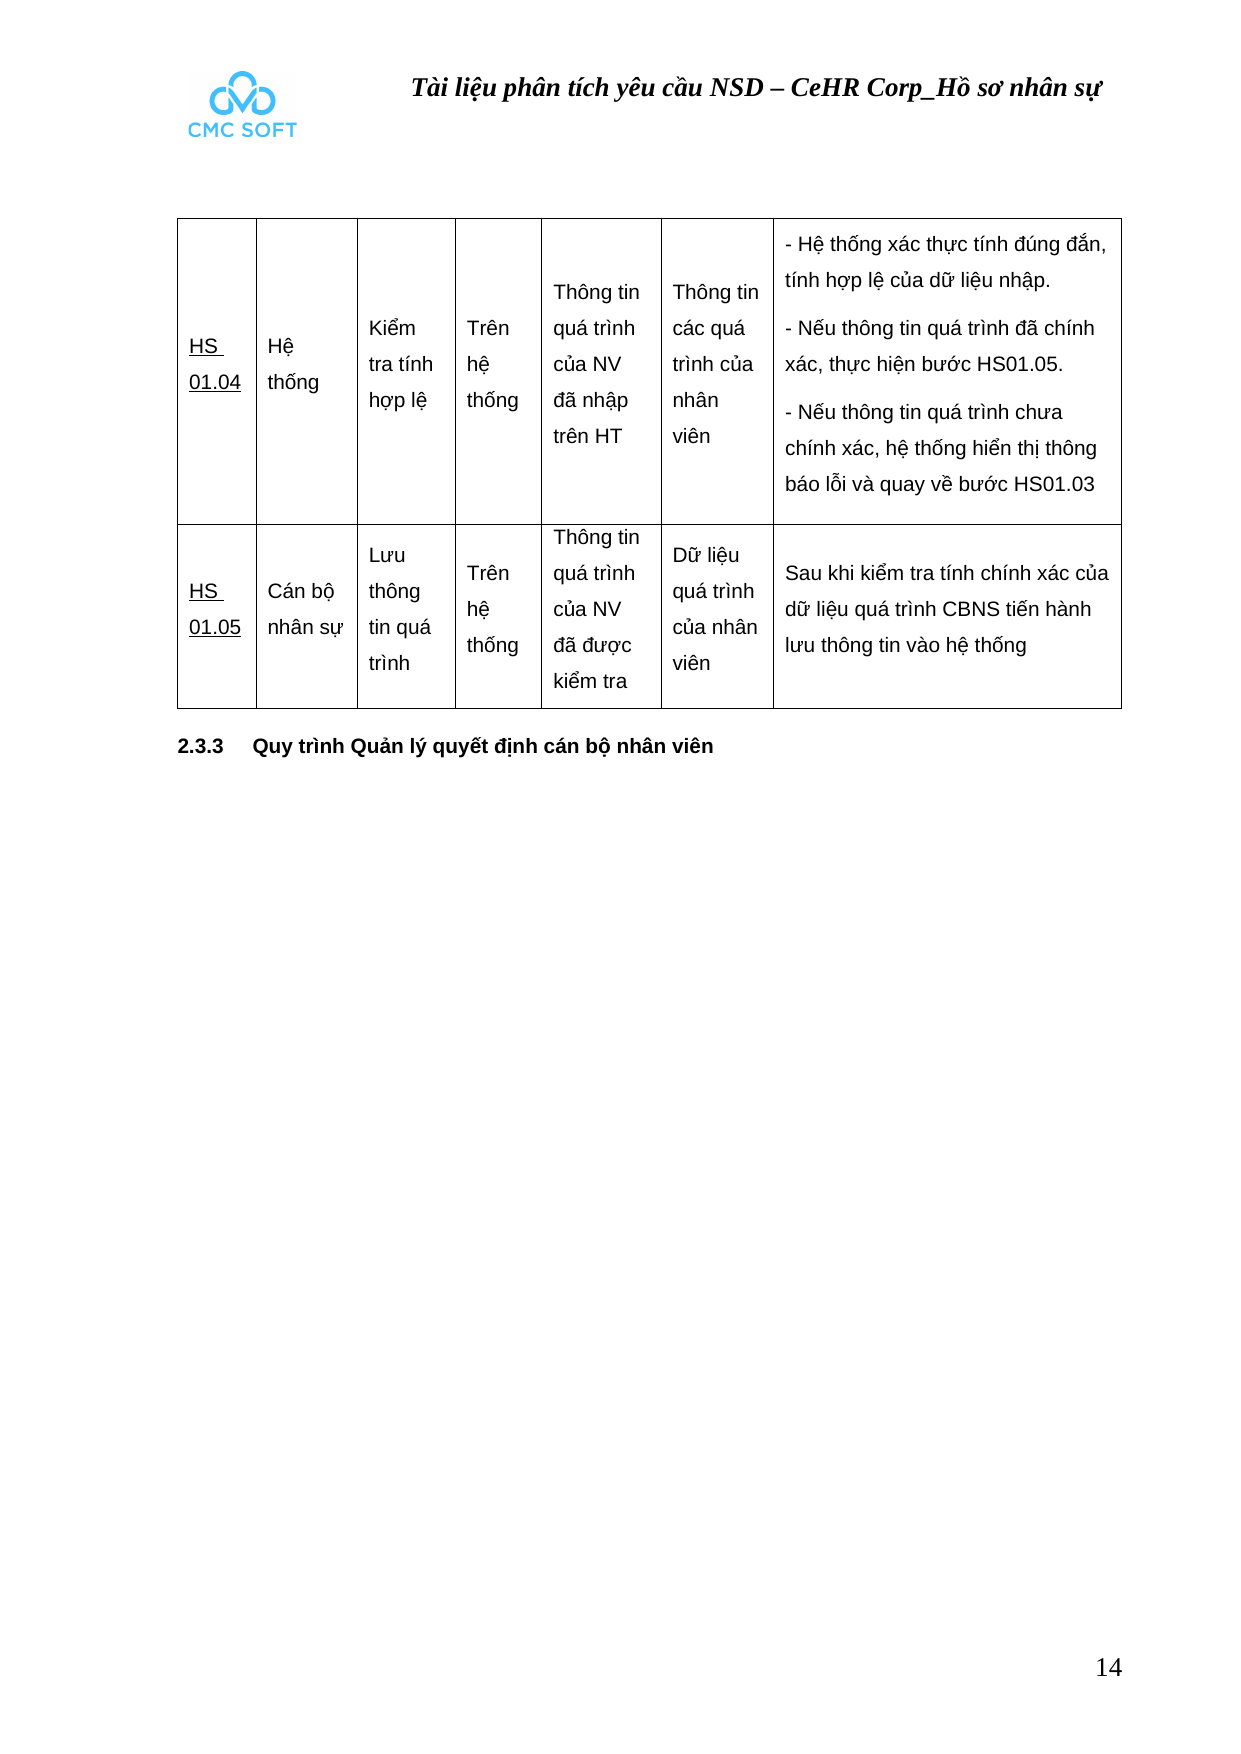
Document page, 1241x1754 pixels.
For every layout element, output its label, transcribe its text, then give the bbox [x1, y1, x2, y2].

table_cell Kiểm tra tính hợp lệ [358, 219, 455, 524]
table_cell HS 01.04 [178, 219, 256, 524]
table_cell Trên hệ thống [456, 219, 541, 524]
table_cell Lưu thông tin quá trình [358, 525, 455, 708]
table_cell Dữ liệu quá trình của nhân viên [662, 525, 773, 708]
table_cell HS 01.05 [178, 525, 256, 708]
table_cell Cán bộ nhân sự [257, 525, 357, 708]
table_cell Thông tin các quá trình của nhân viên [662, 219, 773, 524]
subtitle Quy trình Quản lý quyết định cán bộ nhân viên [177, 734, 1122, 758]
picture [188, 71, 297, 137]
table_cell Thông tin quá trình của NV đã được kiểm tra [542, 525, 661, 708]
table_cell Hệ thống [257, 219, 357, 524]
table_cell Sau khi kiểm tra tính chính xác của dữ liệu quá trình CBNS tiến hành lưu thông tin vào hệ thống [774, 525, 1121, 708]
table_cell Thông tin quá trình của NV đã nhập trên HT [542, 219, 661, 524]
table_cell Trên hệ thống [456, 525, 541, 708]
table_cell - Hệ thống xác thực tính đúng đắn, tính hợp lệ của dữ liệu nhập. - Nếu thông tin quá trình đã chính xác, thực hiện bước HS01.05. - Nếu thông tin quá trình chưa chính xác, hệ thống hiển thị thông báo lỗi và quay về bước HS01.03 [774, 219, 1121, 524]
